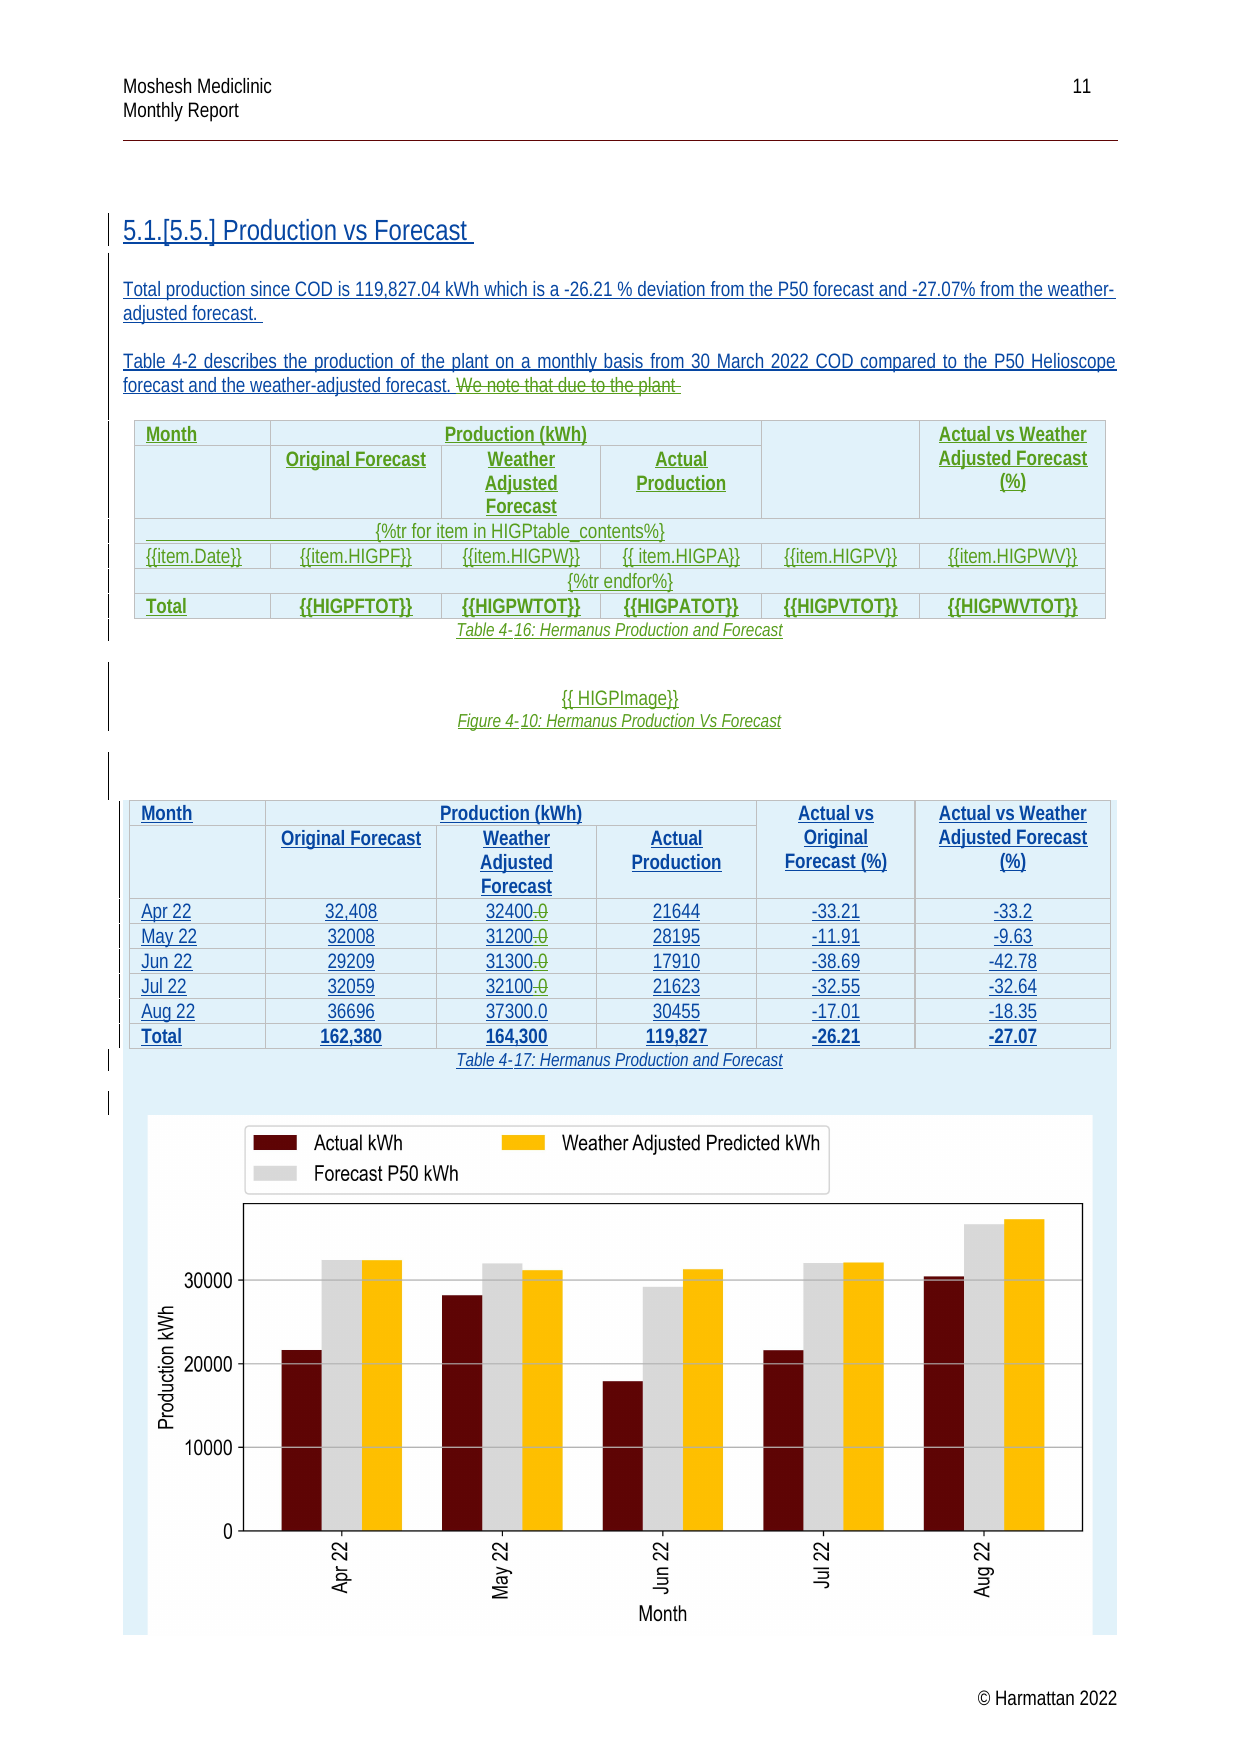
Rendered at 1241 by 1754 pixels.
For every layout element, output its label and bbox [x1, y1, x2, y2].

picture [147, 1115, 1093, 1636]
